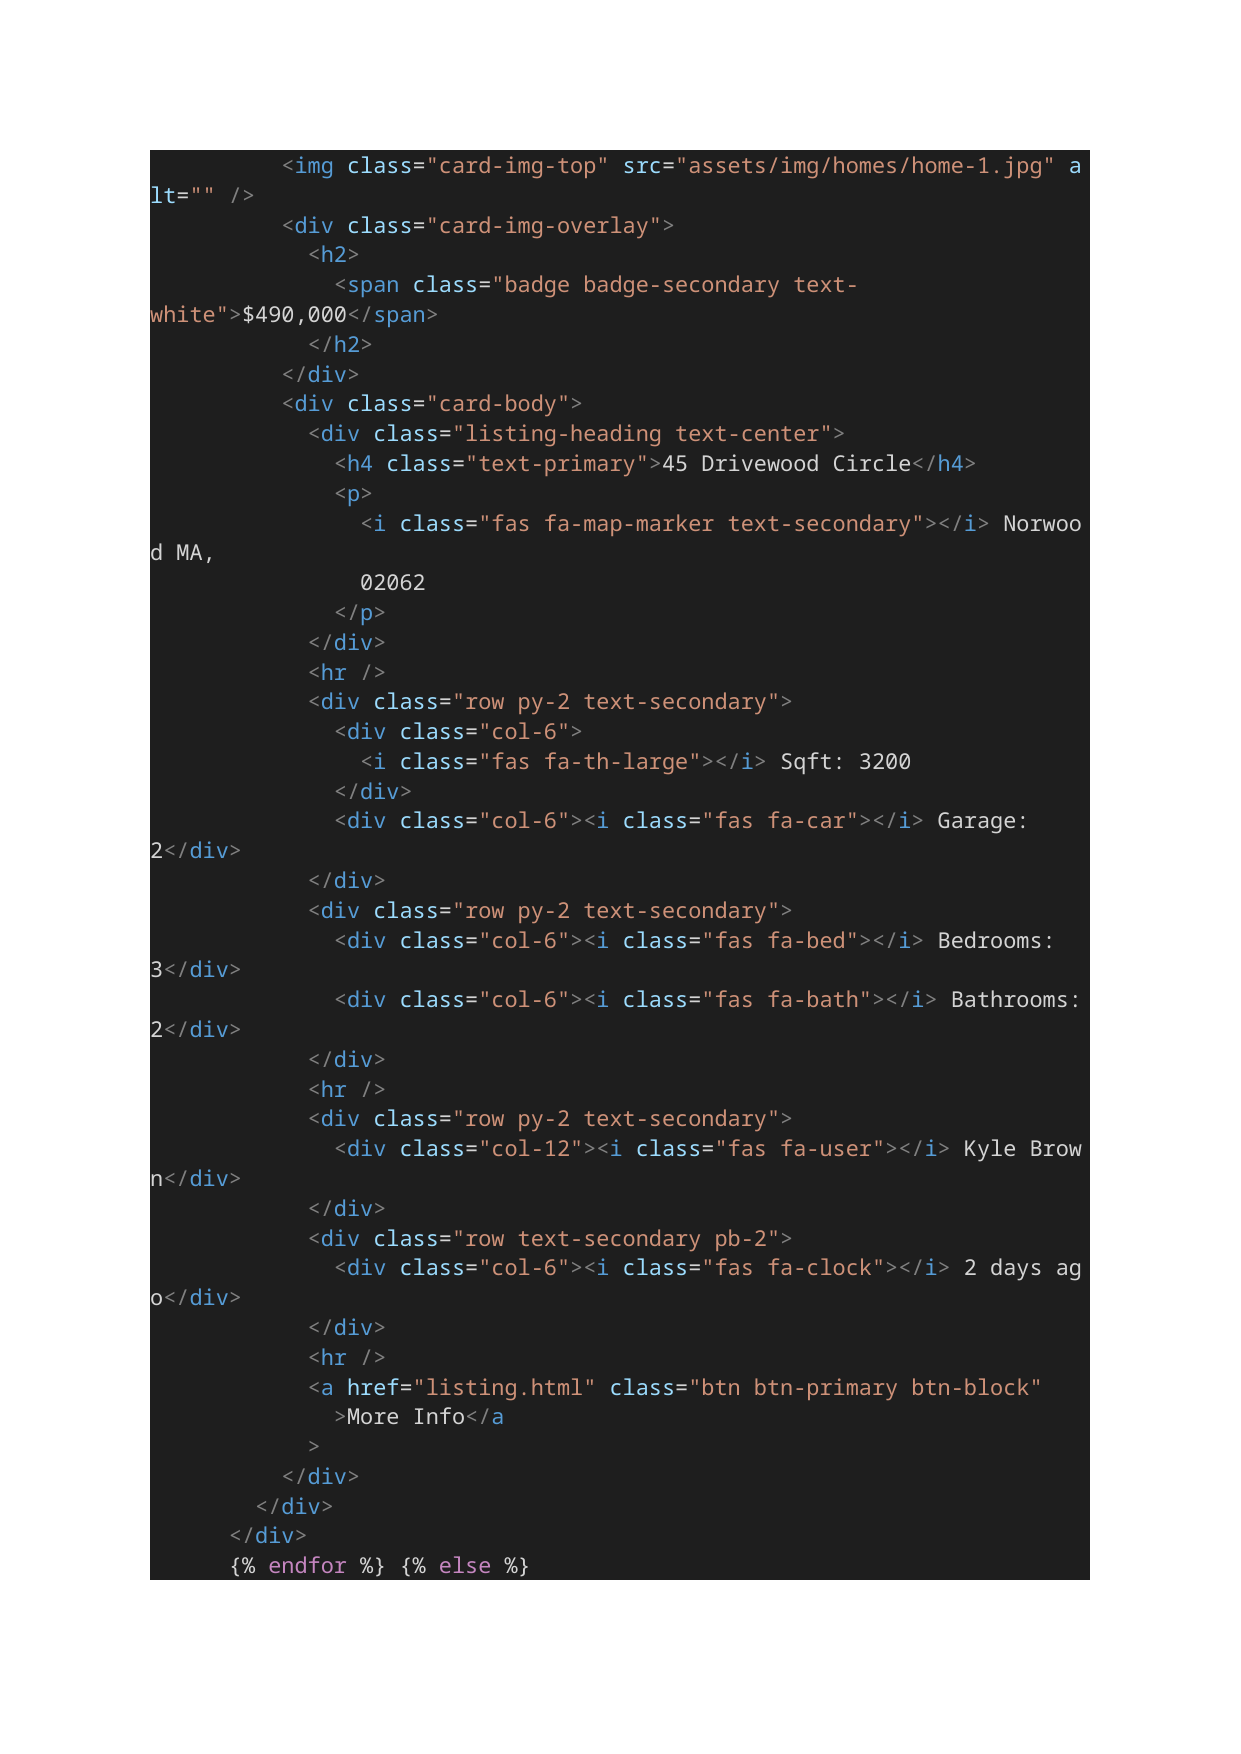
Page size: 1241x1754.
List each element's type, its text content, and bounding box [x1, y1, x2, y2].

text 02062 [150, 567, 1090, 597]
text <h2> [150, 239, 1090, 269]
text <div class="col-12"><i class="fas fa-user"></i> Kyle Brown</div> [150, 1133, 1090, 1193]
text <hr /> [150, 1342, 1090, 1371]
text </div> [150, 1491, 1090, 1520]
text <div class="listing-heading text-center"> [150, 418, 1090, 448]
text <div class="col-6"><i class="fas fa-bed"></i> Bedrooms: 3</div> [150, 924, 1090, 984]
text </p> [150, 597, 1090, 627]
text <p> [150, 478, 1090, 507]
text <h4 class="text-primary">45 Drivewood Circle</h4> [150, 448, 1090, 478]
text {% endfor %} {% else %} [150, 1550, 1090, 1580]
text </h2> [150, 329, 1090, 358]
text <div class="card-img-overlay"> [150, 209, 1090, 239]
text <hr /> [150, 1073, 1090, 1103]
text <i class="fas fa-th-large"></i> Sqft: 3200 [150, 746, 1090, 776]
text <div class="row py-2 text-secondary"> [150, 1103, 1090, 1133]
text </div> [150, 865, 1090, 895]
text </div> [150, 1044, 1090, 1073]
text </div> [150, 776, 1090, 805]
text <i class="fas fa-map-marker text-secondary"></i> Norwood MA, [150, 507, 1090, 567]
text <div class="row py-2 text-secondary"> [150, 895, 1090, 924]
text <img class="card-img-top" src="assets/img/homes/home-1.jpg" alt="" /> [150, 150, 1090, 209]
text <div class="col-6"><i class="fas fa-clock"></i> 2 days ago</div> [150, 1252, 1090, 1312]
text > [150, 1431, 1090, 1461]
text <span class="badge badge-secondary text-white">$490,000</span> [150, 269, 1090, 329]
text <div class="card-body"> [150, 388, 1090, 418]
text <a href="listing.html" class="btn btn-primary btn-block" [150, 1371, 1090, 1401]
text </div> [150, 627, 1090, 656]
text </div> [150, 1193, 1090, 1222]
text <hr /> [150, 656, 1090, 686]
text </div> [150, 1461, 1090, 1491]
text </div> [150, 1312, 1090, 1342]
text <div class="col-6"> [150, 716, 1090, 746]
text <div class="row py-2 text-secondary"> [150, 686, 1090, 716]
text <div class="row text-secondary pb-2"> [150, 1222, 1090, 1252]
text <div class="col-6"><i class="fas fa-car"></i> Garage: 2</div> [150, 805, 1090, 865]
text </div> [150, 1520, 1090, 1550]
text >More Info</a [150, 1401, 1090, 1431]
text </div> [150, 358, 1090, 388]
text <div class="col-6"><i class="fas fa-bath"></i> Bathrooms: 2</div> [150, 984, 1090, 1044]
